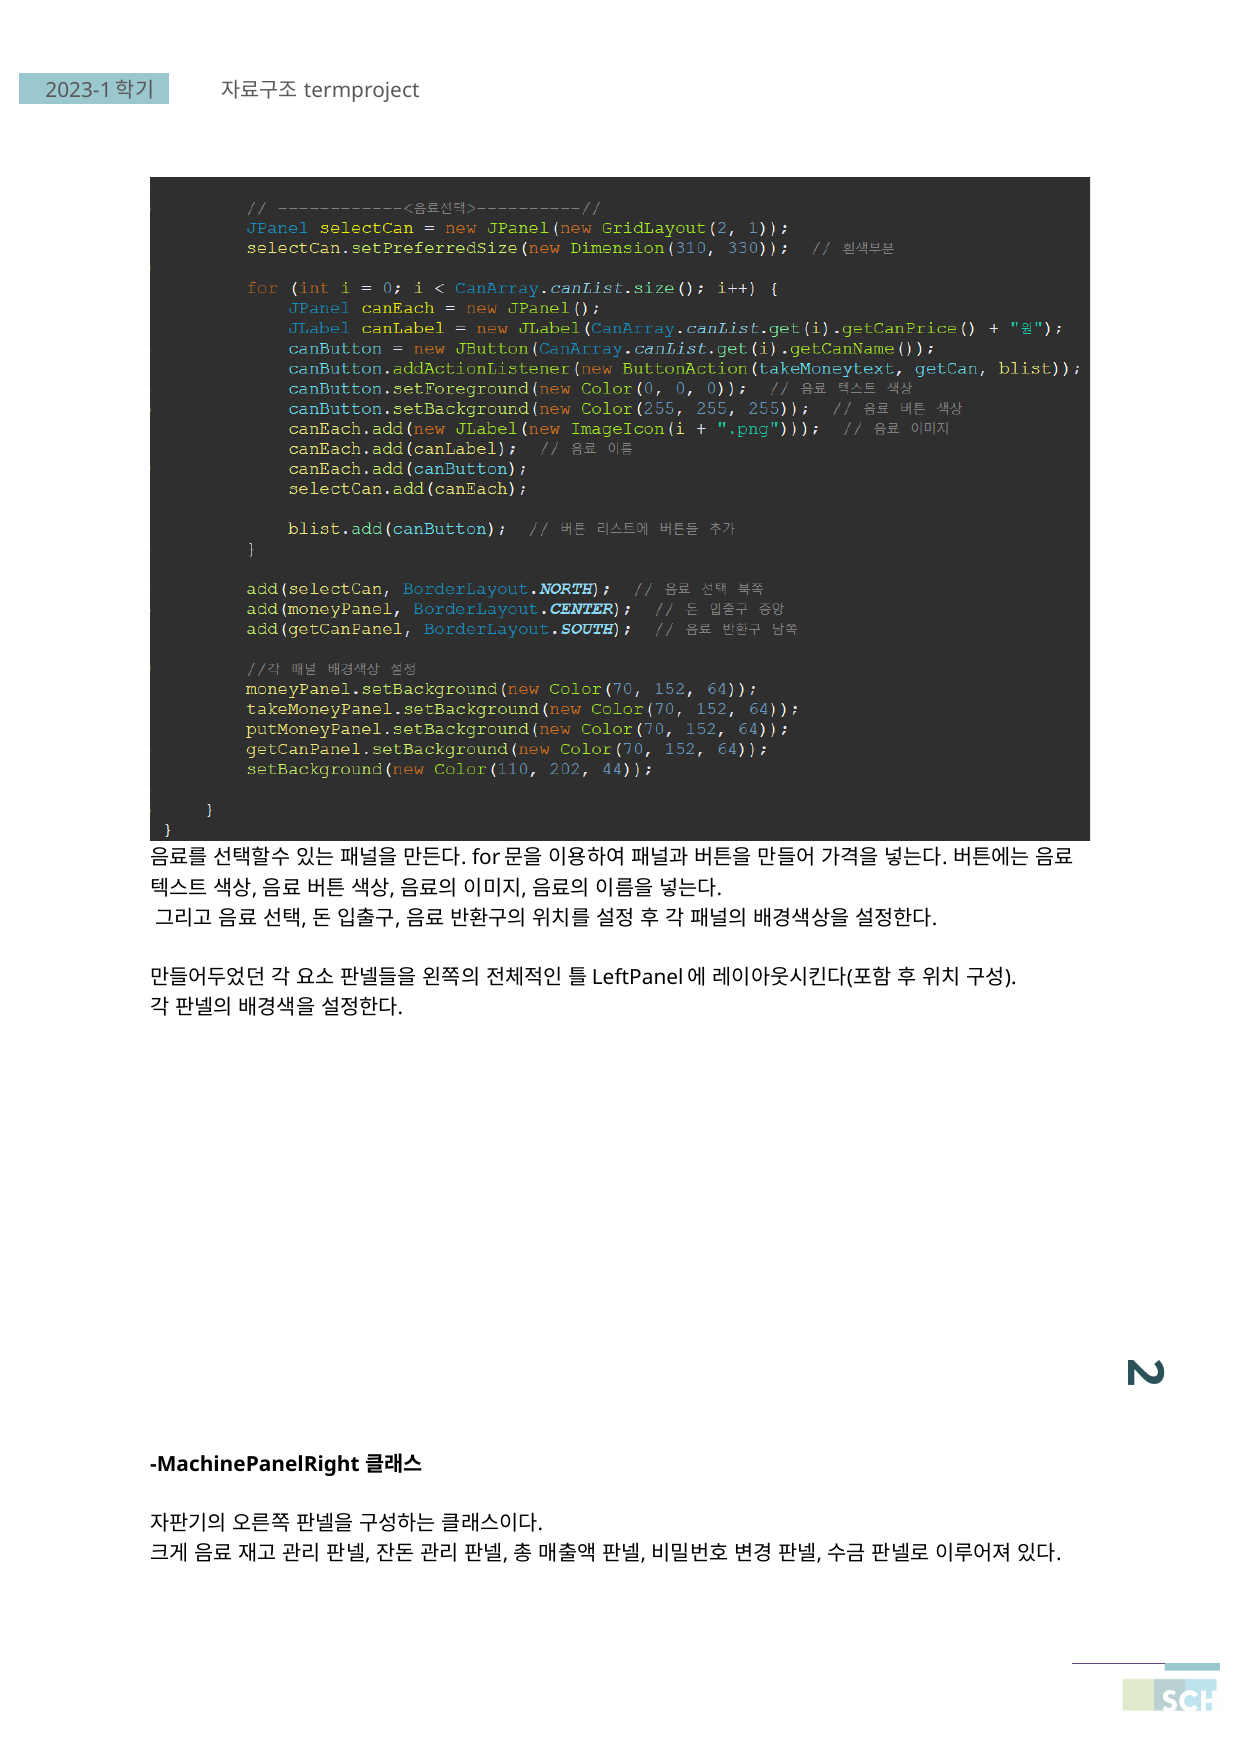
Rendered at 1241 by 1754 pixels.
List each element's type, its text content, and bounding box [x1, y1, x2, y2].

text 자판기의 오른쪽 판넬을 구성하는 클래스이다. [150, 1506, 1090, 1536]
text 크게 음료 재고 관리 판넬, 잔돈 관리 판넬, 총 매출액 판넬, 비밀번호 변경 판넬, 수금 판넬로 이루어져 있다. [150, 1536, 1090, 1566]
picture [150, 177, 1091, 841]
text 그리고 음료 선택, 돈 입출구, 음료 반환구의 위치를 설정 후 각 패널의 배경색상을 설정한다. [150, 901, 1090, 931]
text 만들어두었던 각 요소 판넬들을 왼쪽의 전체적인 틀LeftPanel에 레이아웃시킨다(포함 후 위치 구성). [150, 960, 1090, 990]
text -MachinePanelRight 클래스 [150, 1447, 1090, 1477]
text 음료를 선택할수 있는 패널을 만든다. for문을 이용하여 패널과 버튼을 만들어 가격을 넣는다. 버튼에는 음료 텍스트 색상, 음료 버튼 색상, 음료의 이미지, 음료의 이름을 넣는다. [150, 841, 1090, 901]
text 각 판넬의 배경색을 설정한다. [150, 990, 1090, 1021]
